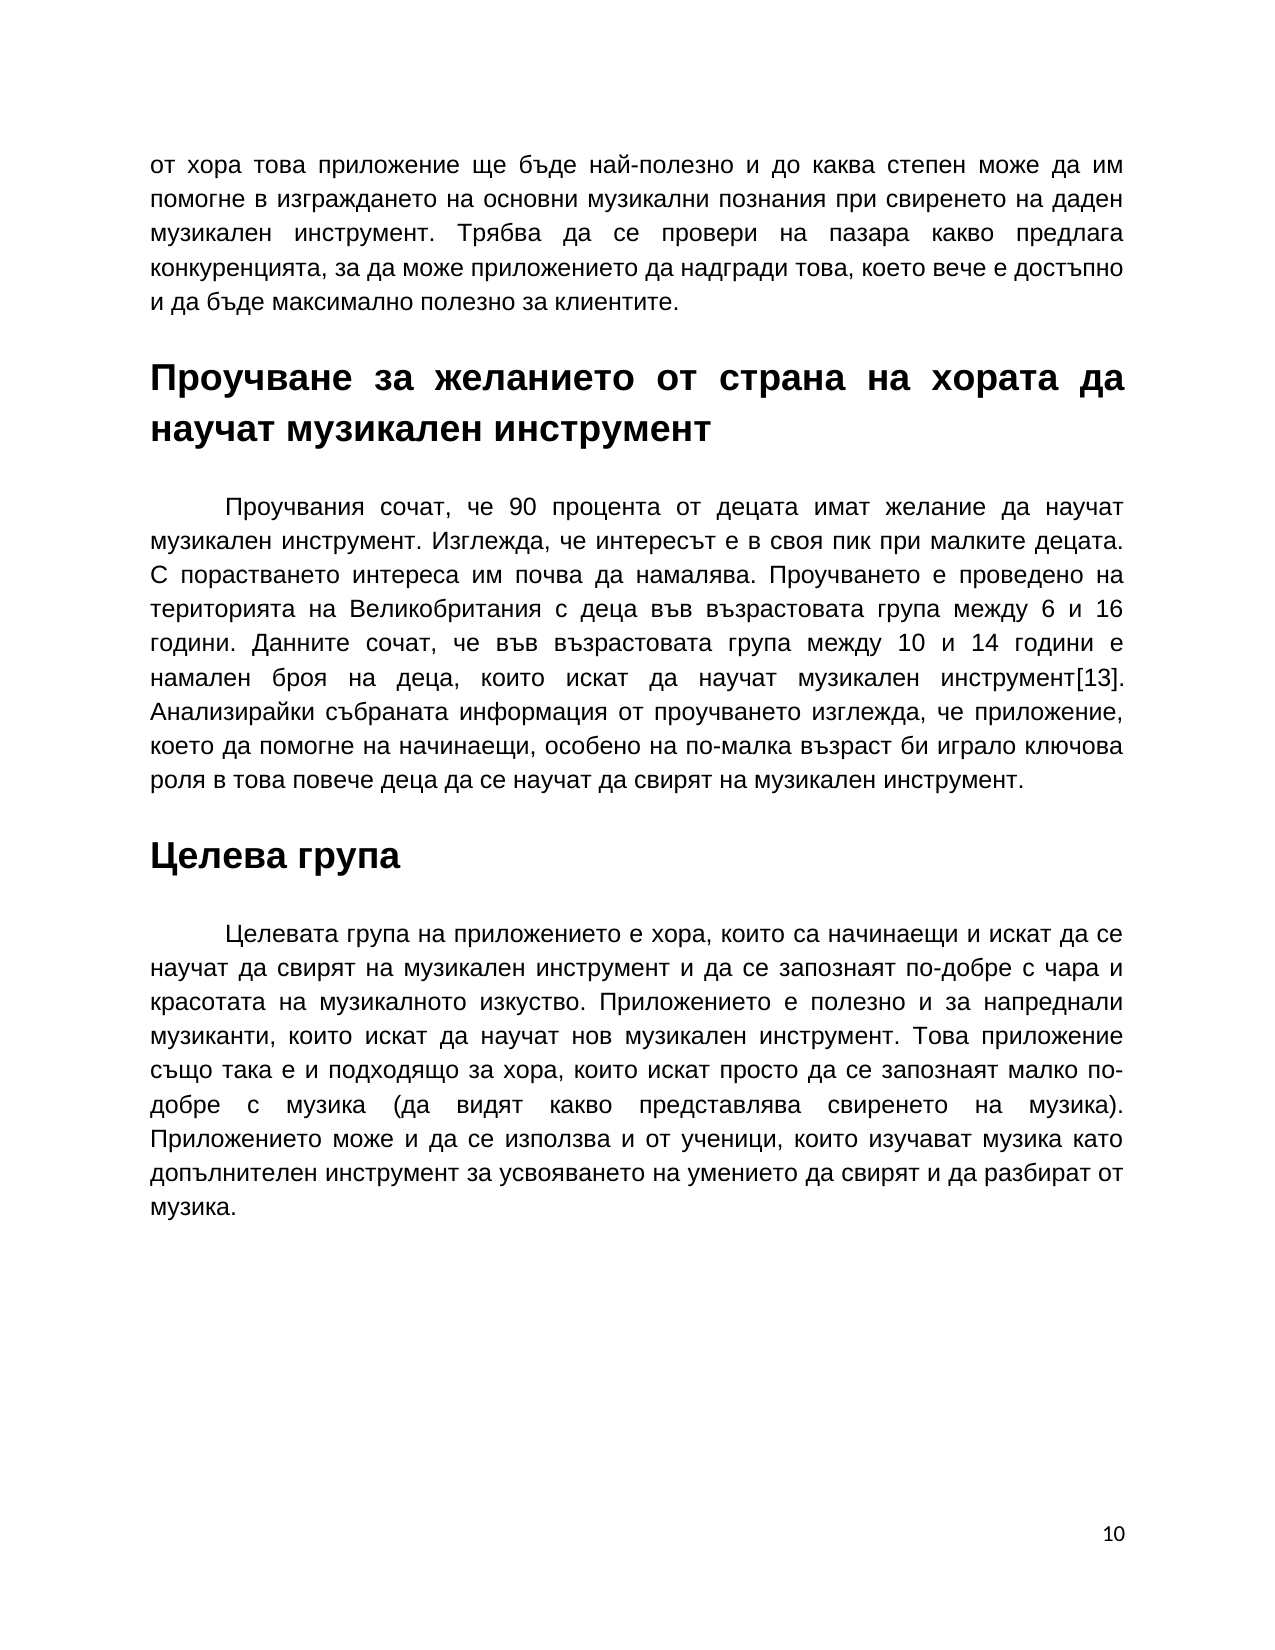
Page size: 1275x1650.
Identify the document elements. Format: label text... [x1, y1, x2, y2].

text Проучване за желанието от страна на хората да научат музикален инструмент [150, 355, 1125, 449]
text Целевата група на приложението е хора, които са начинаещи и искат да се научат да свирят на музикален инструмент и да се запознаят по-добре с чара и красотата на музикалното изкуство. Приложението е полезно и за напреднали музиканти, които искат да научат нов музикален инструмент. Това приложение също така е и подходящо за хора, които искат просто да се запознаят малко по-добре с музика (да видят какво представлява свиренето на музика). Приложението може и да се използва и от ученици, които изучават музика като допълнителен инструмент за усвояването на умението да свирят и да разбират от музика. [150, 919, 1125, 1221]
text Проучвания сочат, че 90 процента от децата имат желание да научат музикален инструмент. Изглежда, че интересът е в своя пик при малките децата. С порастването интереса им почва да намалява. Проучването е проведено на територията на Великобритания с деца във възрастовата група между 6 и 16 години. Данните сочат, че във възрастовата група между 10 и 14 години е намален броя на деца, които искат да научат музикален инструмент[13]. Анализирайки събраната информация от проучването изглежда, че приложение, което да помогне на начинаещи, особено на по-малка възраст би играло ключова роля в това повече деца да се научат да свирят на музикален инструмент. [150, 492, 1125, 794]
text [150, 150, 1125, 315]
text Целева група [150, 833, 1125, 876]
